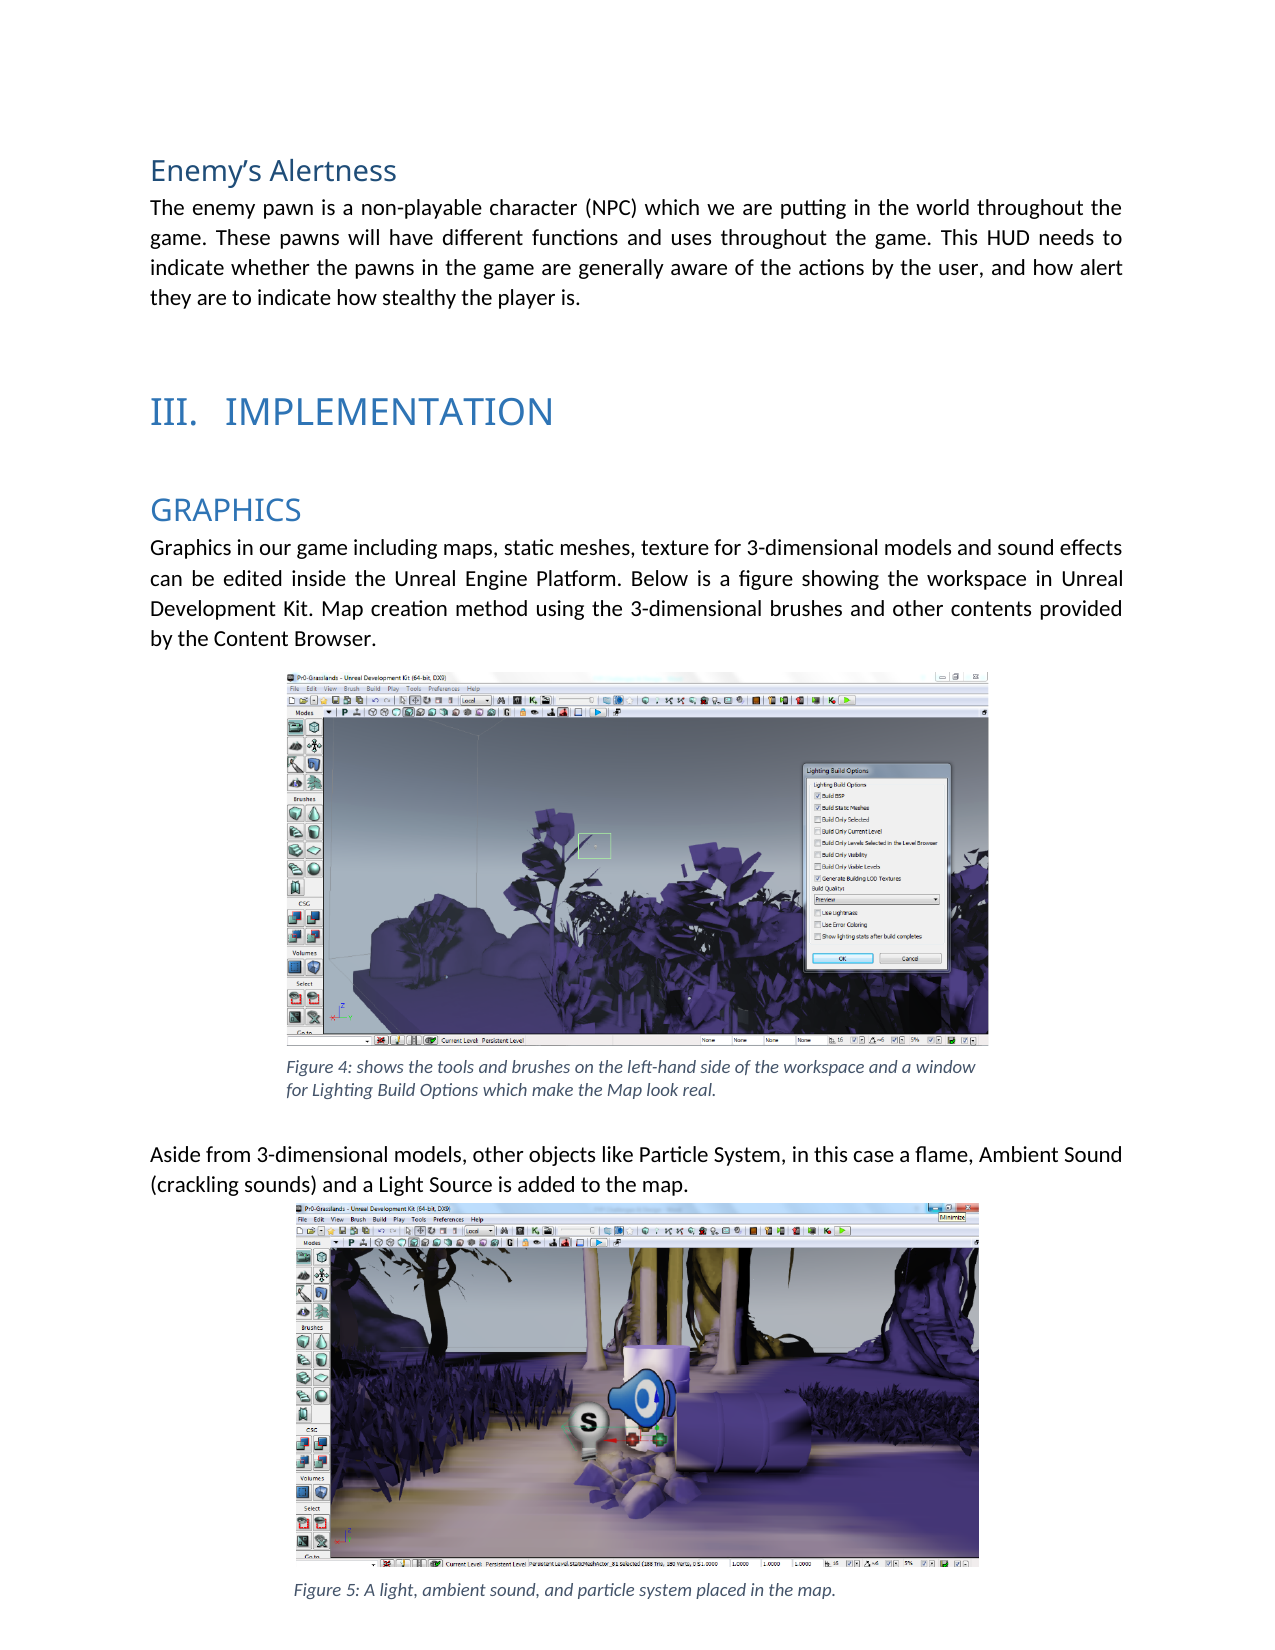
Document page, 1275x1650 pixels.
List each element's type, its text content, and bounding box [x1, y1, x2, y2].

text The enemy pawn is a non-playable character (NPC) which we are putting in the world throughout the game. These pawns will have different functions and uses throughout the game. This HUD needs to indicate whether the pawns in the game are generally aware of the actions by the user, and how alert they are to indicate how stealthy the player is. [150, 193, 1125, 311]
subtitle Enemy’s Alertness [150, 150, 1125, 190]
text Graphics in our game including maps, static meshes, texture for 3-dimensional models and sound effects can be edited inside the Unreal Engine Platform. Below is a figure showing the workspace in Unreal Development Kit. Map creation method using the 3-dimensional brushes and other contents provided by the Content Browser. [150, 533, 1125, 652]
picture [294, 1203, 978, 1566]
text Aside from 3-dimensional models, other objects like Particle System, in this case a flame, Ambient Sound (crackling sounds) and a Light Source is added to the map. [150, 1140, 1125, 1198]
subtitle IMPLEMENTATION [150, 386, 1125, 437]
picture [286, 672, 989, 1046]
subtitle GRAPHICS [150, 487, 1125, 530]
